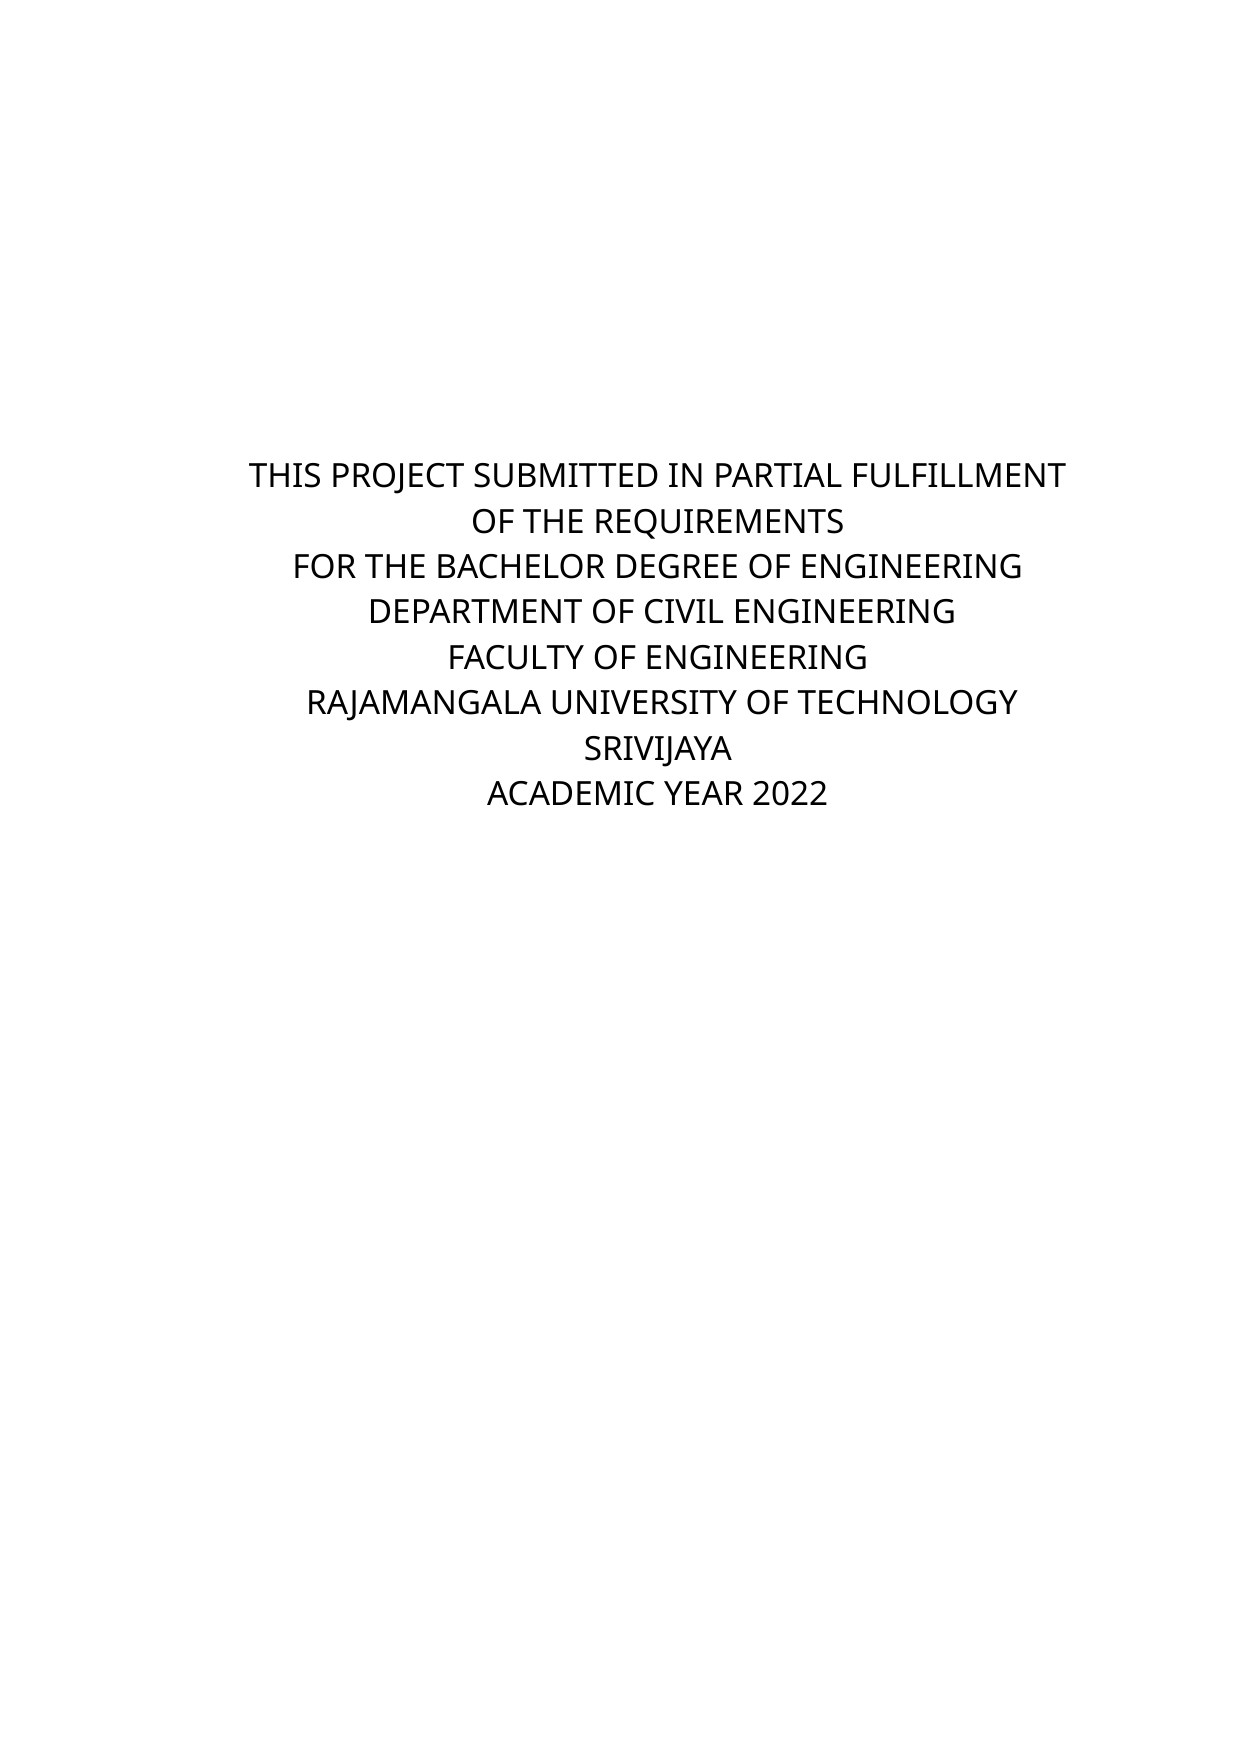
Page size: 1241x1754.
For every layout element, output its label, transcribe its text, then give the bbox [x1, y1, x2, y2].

text RAJAMANGALA UNIVERSITY OF TECHNOLOGY SRIVIJAYA [225, 679, 1090, 770]
text DEPARTMENT OF CIVIL ENGINEERING [225, 588, 1090, 634]
text ACADEMIC YEAR 2022 [225, 770, 1090, 815]
text THIS PROJECT SUBMITTED IN PARTIAL FULFILLMENT OF THE REQUIREMENTS [225, 452, 1090, 543]
text FACULTY OF ENGINEERING [225, 634, 1090, 679]
text FOR THE BACHELOR DEGREE OF ENGINEERING [225, 543, 1090, 588]
